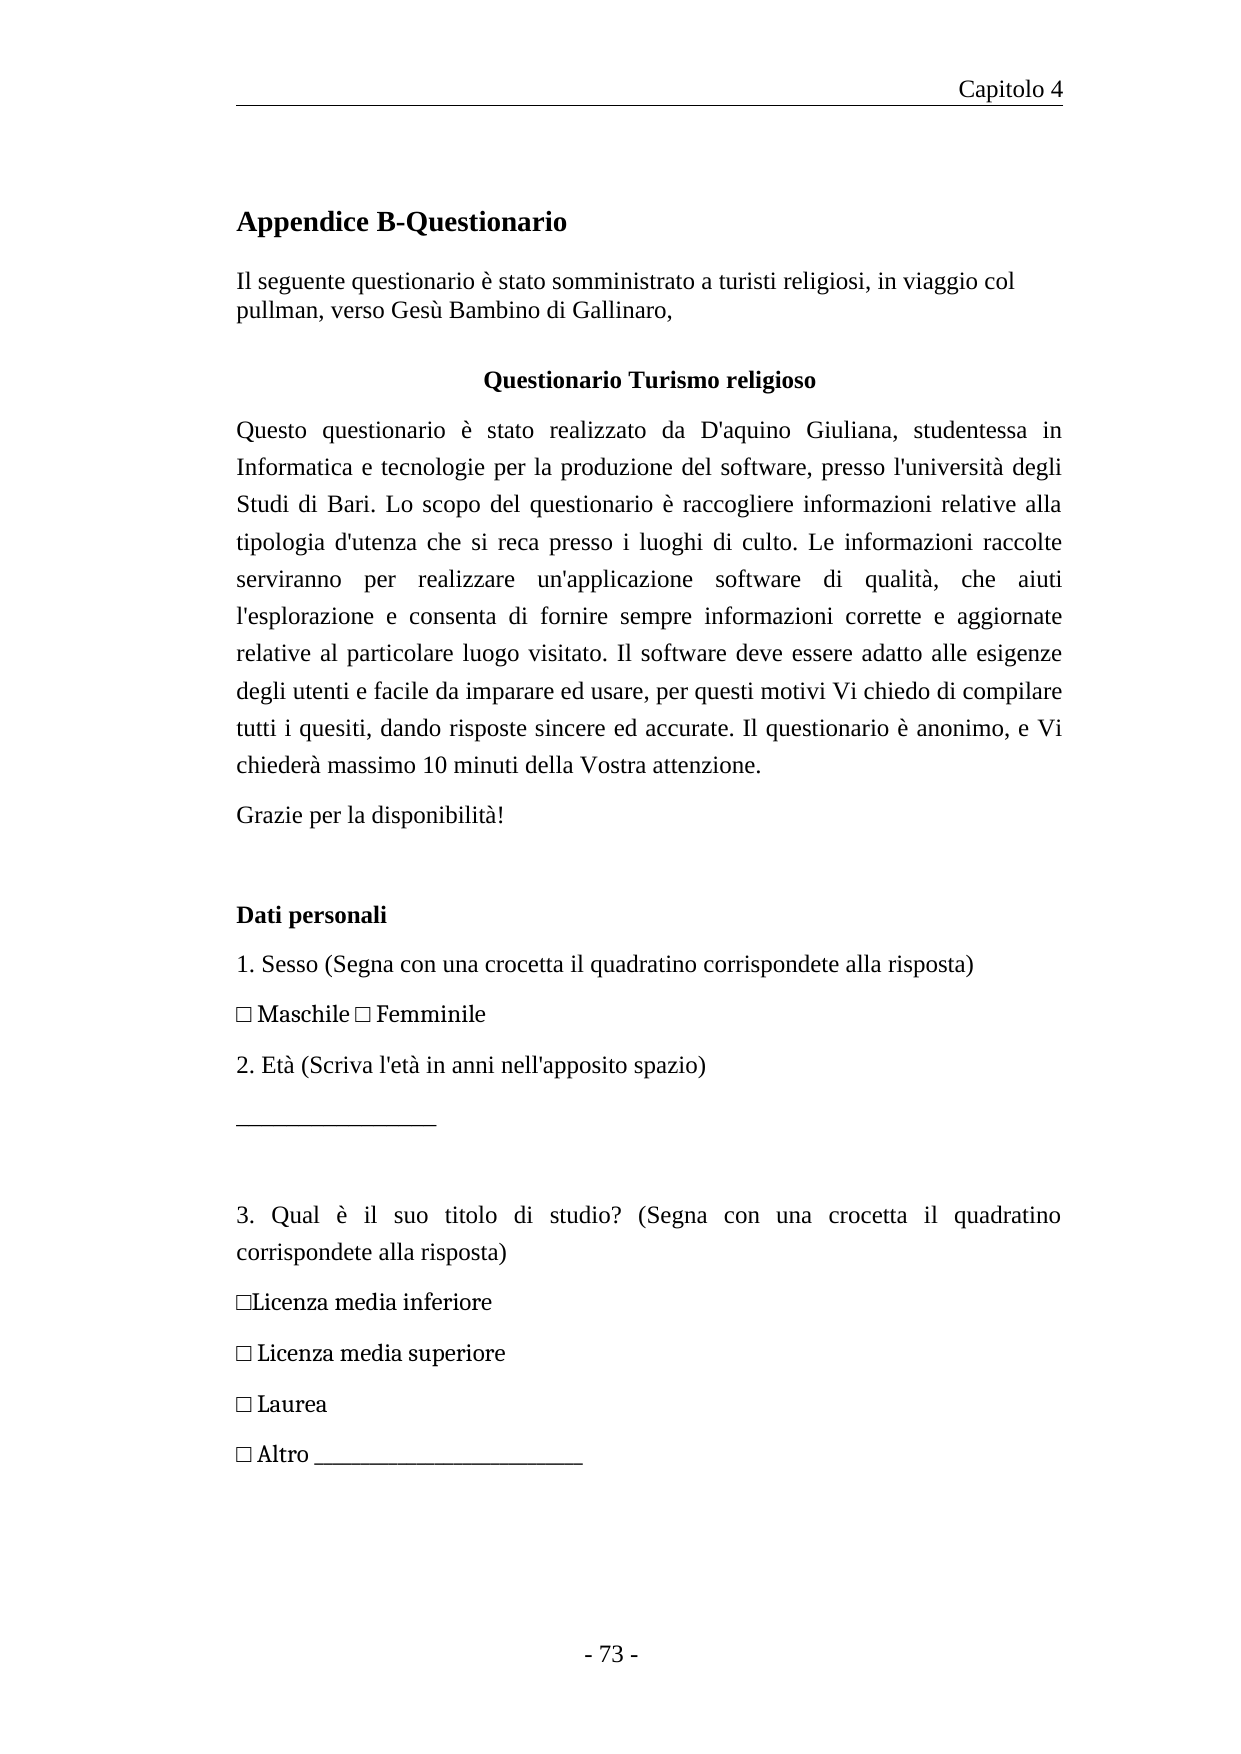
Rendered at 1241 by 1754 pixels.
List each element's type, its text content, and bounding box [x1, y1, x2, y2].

text Grazie per la disponibilità! [236, 800, 1063, 829]
text □ Altro _____________________________ [236, 1439, 1063, 1469]
text Dati personali [236, 900, 1063, 928]
text 3. Qual è il suo titolo di studio? (Segna con una crocetta il quadratino corrispondete alla risposta) [236, 1200, 1063, 1266]
text □Licenza media inferiore [236, 1287, 1063, 1316]
text □ Laurea [236, 1389, 1063, 1418]
text Il seguente questionario è stato somministrato a turisti religiosi, in viaggio col pullman, verso Gesù Bambino di Gallinaro, [236, 266, 1063, 324]
text Questionario Turismo religioso [236, 365, 1063, 394]
text 2. Età (Scriva l'età in anni nell'apposito spazio) [236, 1050, 1063, 1079]
text Appendice B-Questionario [236, 204, 1063, 237]
text □ Licenza media superiore [236, 1338, 1063, 1367]
text ________________ [236, 1100, 1063, 1129]
text Questo questionario è stato realizzato da D'aquino Giuliana, studentessa in Informatica e tecnologie per la produzione del software, presso l'università degli Studi di Bari. Lo scopo del questionario è raccogliere informazioni relative alla tipologia d'utenza che si reca presso i luoghi di culto. Le informazioni raccolte serviranno per realizzare un'applicazione software di qualità, che aiuti l'esplorazione e consenta di fornire sempre informazioni corrette e aggiornate relative al particolare luogo visitato. Il software deve essere adatto alle esigenze degli utenti e facile da imparare ed usare, per questi motivi Vi chiedo di compilare tutti i quesiti, dando risposte sincere ed accurate. Il questionario è anonimo, e Vi chiederà massimo 10 minuti della Vostra attenzione. [236, 415, 1063, 779]
text 1. Sesso (Segna con una crocetta il quadratino corrispondete alla risposta) [236, 949, 1063, 978]
text □ Maschile □ Femminile [236, 999, 1063, 1029]
